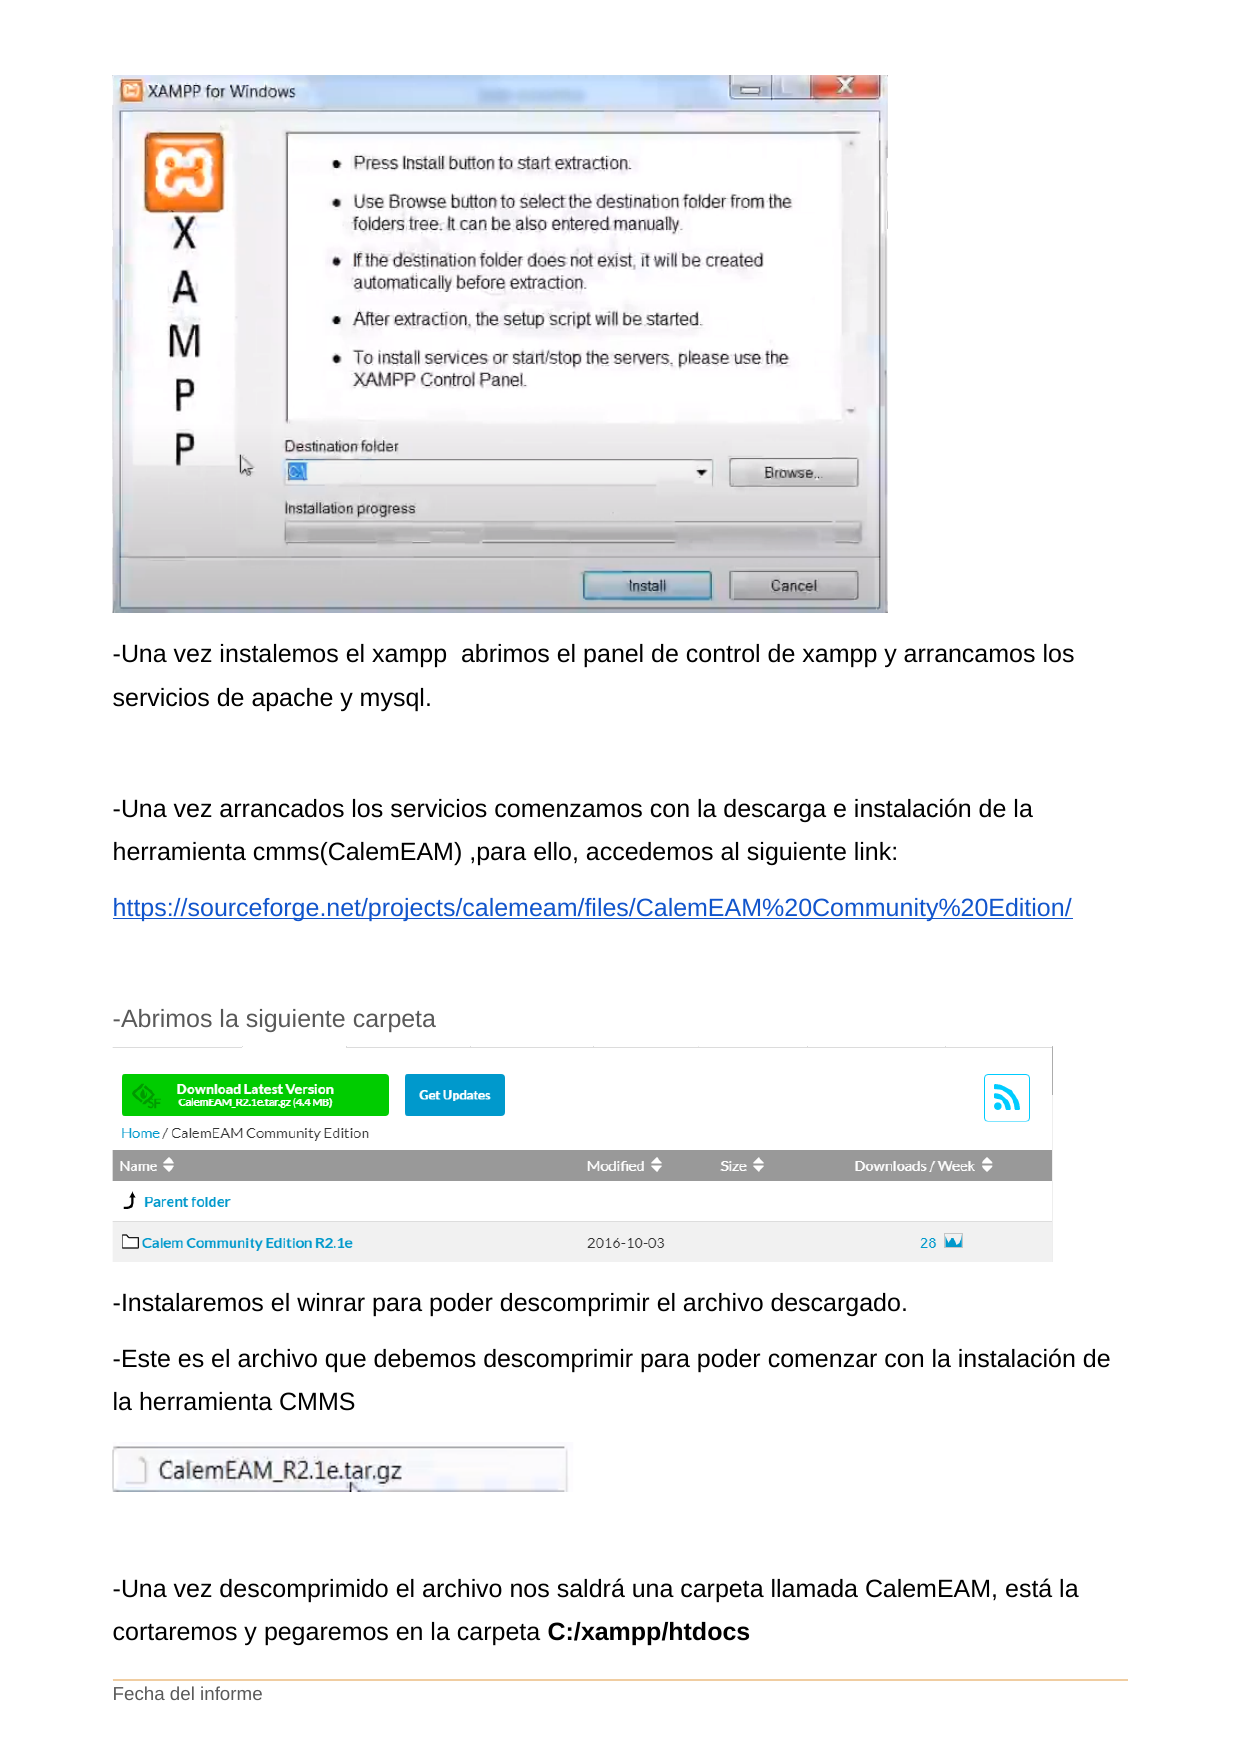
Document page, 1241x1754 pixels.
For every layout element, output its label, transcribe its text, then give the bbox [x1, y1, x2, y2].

text https://sourceforge.net/projects/calemeam/files/CalemEAM%20Community%20Edition/ [112, 892, 1128, 921]
text -Una vez arrancados los servicios comenzamos con la descarga e instalación de la herramienta cmms(CalemEAM) ,para ello, accedemos al siguiente link: [112, 794, 1128, 866]
picture [112, 1442, 574, 1492]
text -Instalaremos el winrar para poder descomprimir el archivo descargado. [112, 1288, 1128, 1317]
text -Una vez instalemos el xampp abrimos el panel de control de xampp y arrancamos los servicios de apache y mysql. [112, 639, 1128, 711]
picture [112, 1046, 1053, 1262]
text -Una vez descomprimido el archivo nos saldrá una carpeta llamada CalemEAM, está la cortaremos y pegaremos en la carpeta C:/xampp/htdocs [112, 1574, 1128, 1646]
text -Este es el archivo que debemos descomprimir para poder comenzar con la instalación de la herramienta CMMS [112, 1344, 1128, 1416]
picture [112, 75, 888, 613]
